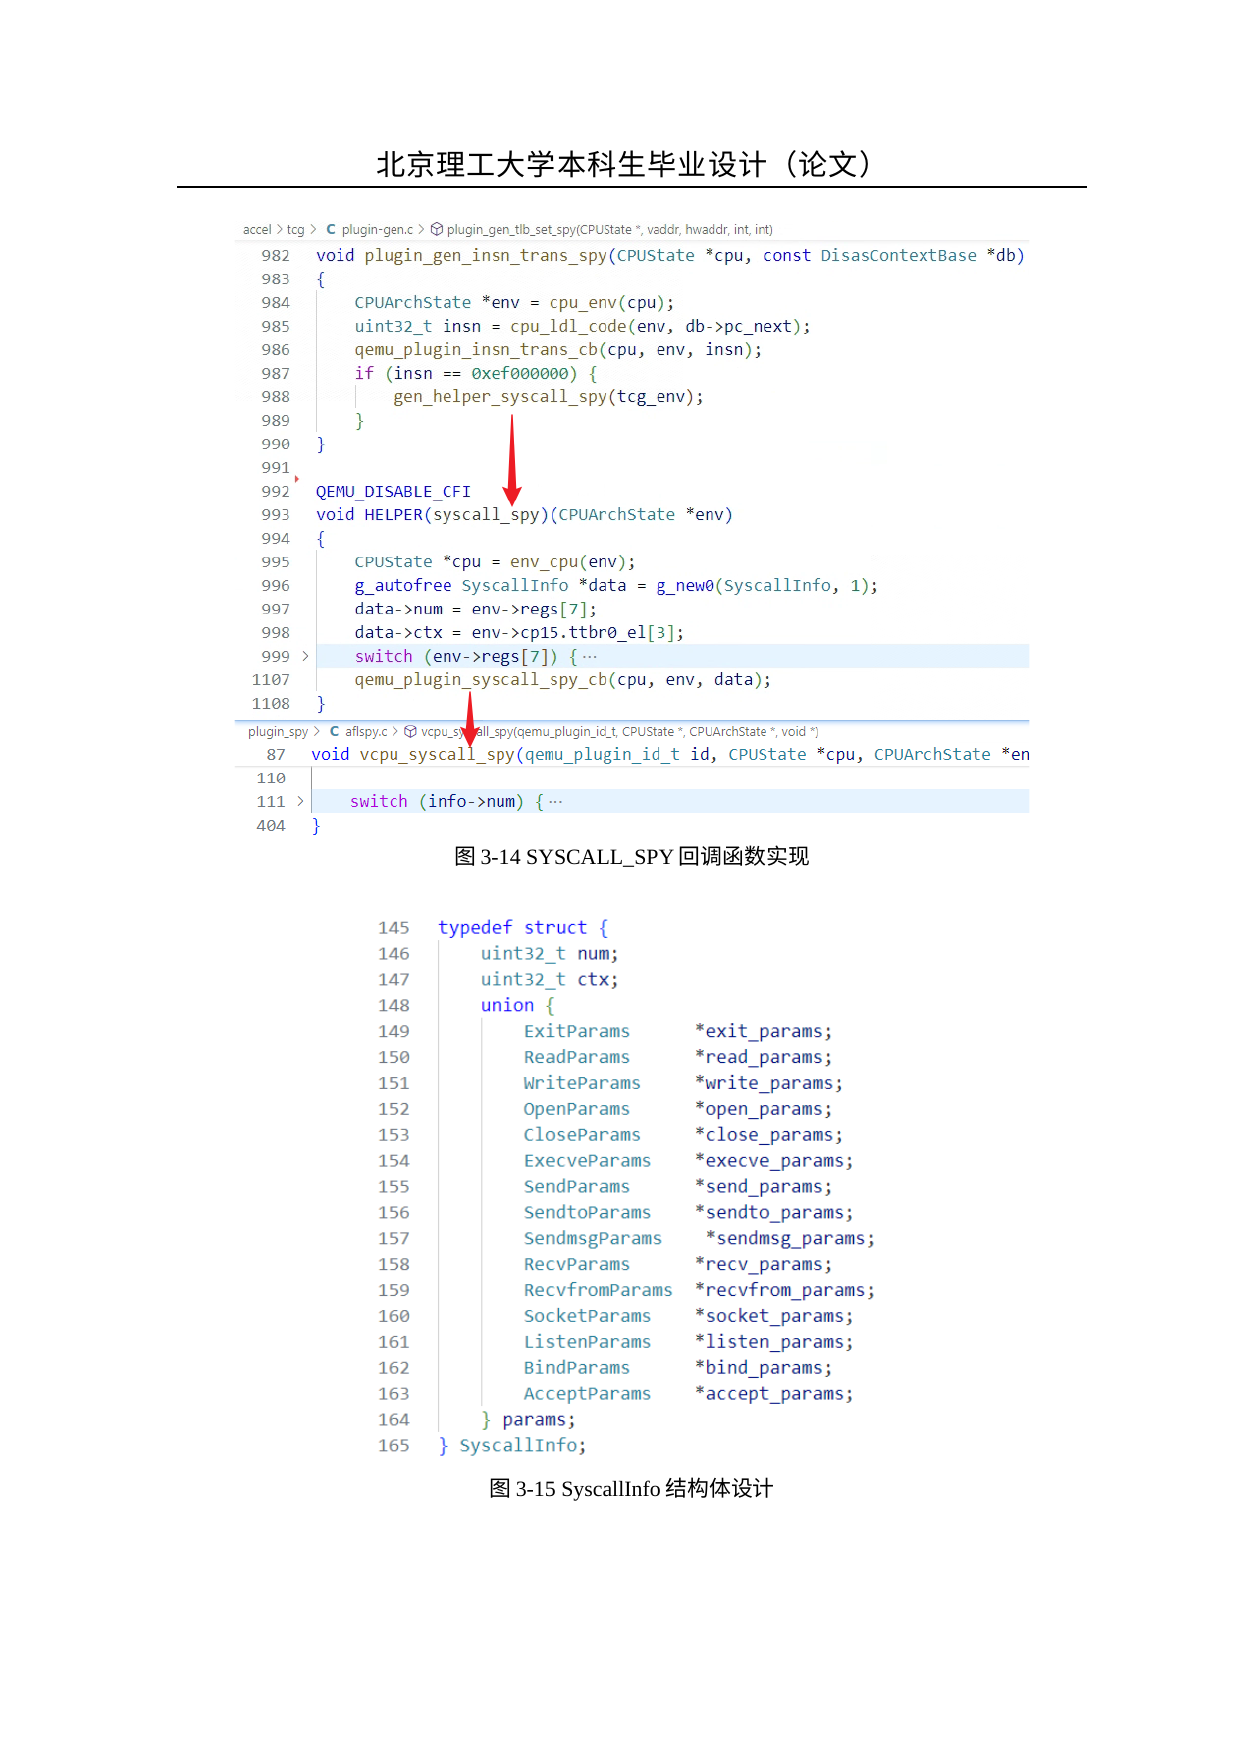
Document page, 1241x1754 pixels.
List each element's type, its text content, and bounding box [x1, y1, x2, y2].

picture [370, 911, 894, 1460]
text 图3-15 SyscallInfo结构体设计 [177, 1470, 1087, 1503]
picture [234, 221, 1030, 838]
text 图3-14 SYSCALL_SPY回调函数实现 [177, 838, 1087, 871]
